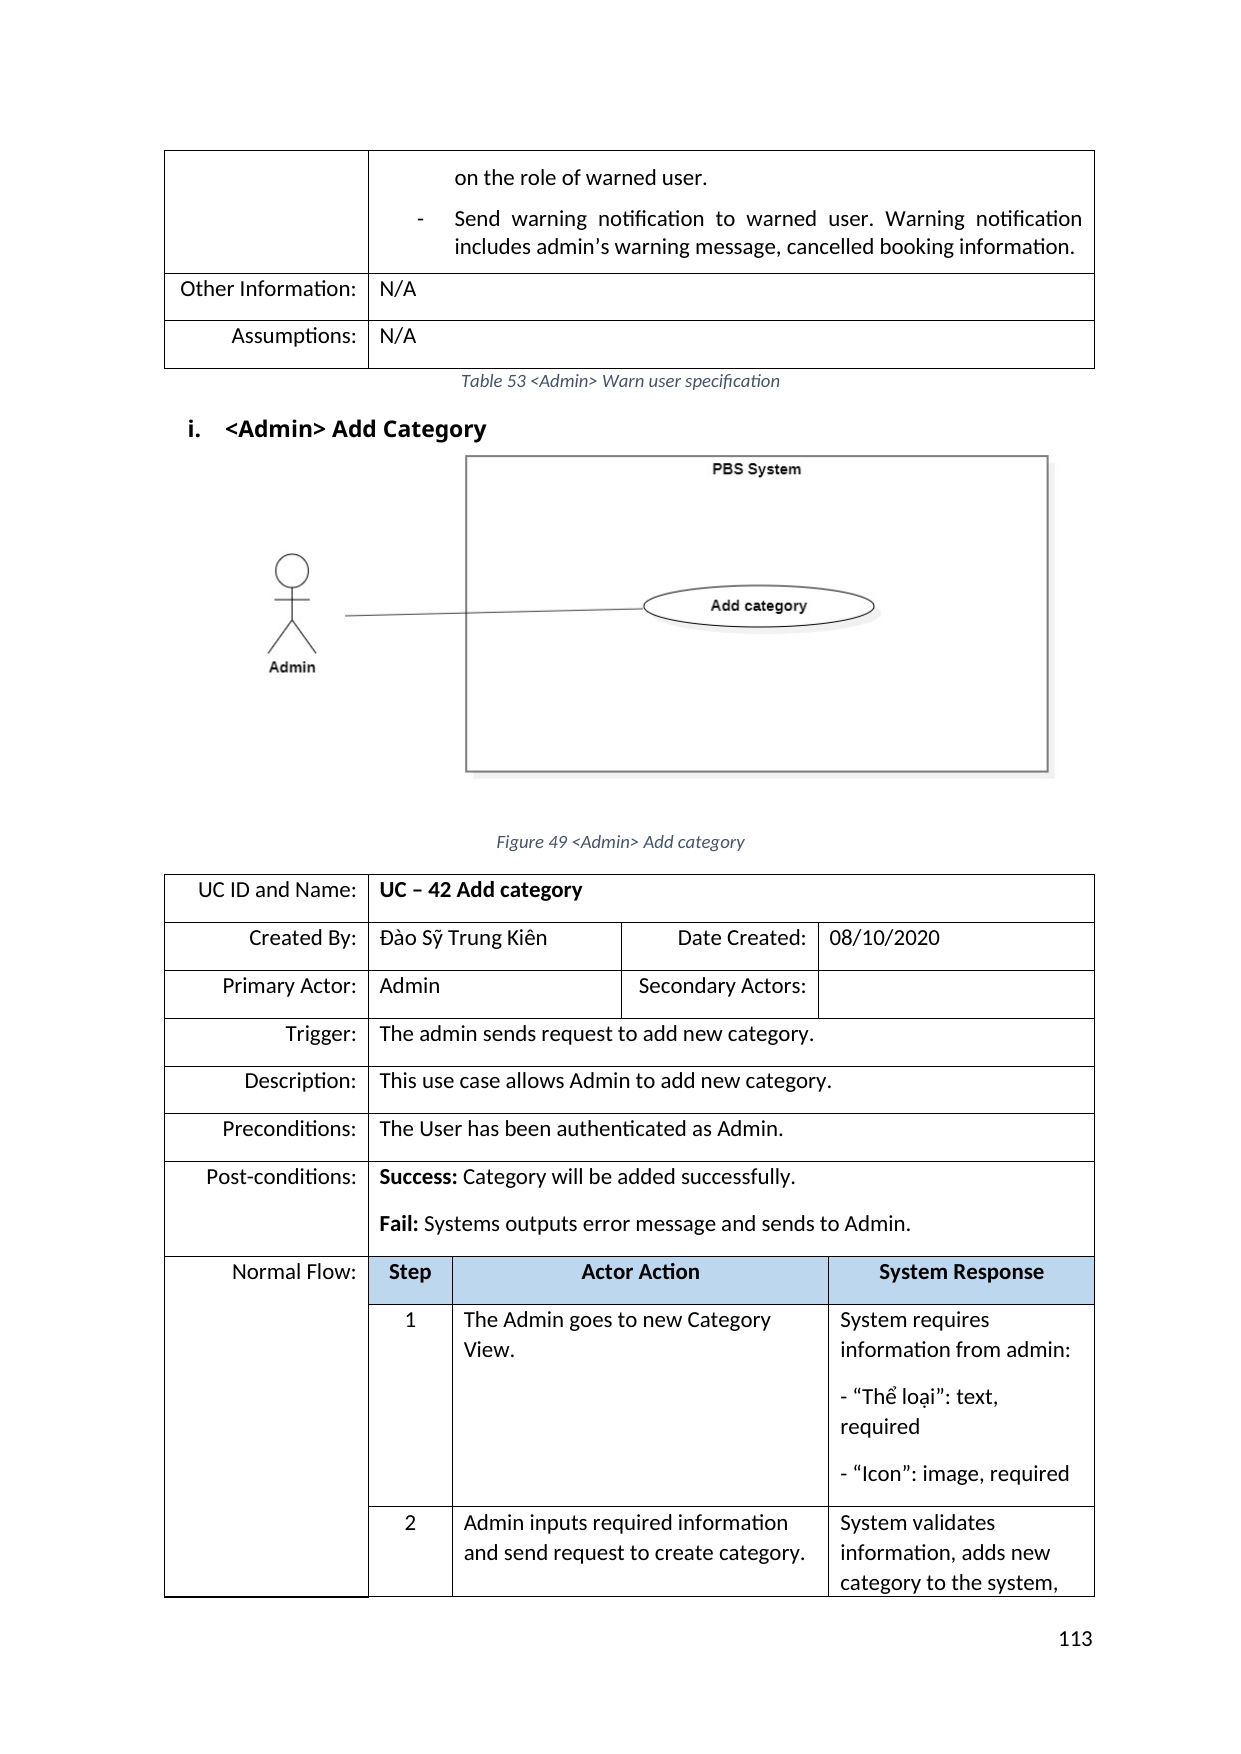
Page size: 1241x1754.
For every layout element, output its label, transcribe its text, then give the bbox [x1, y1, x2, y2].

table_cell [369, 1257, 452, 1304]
picture [230, 446, 1088, 812]
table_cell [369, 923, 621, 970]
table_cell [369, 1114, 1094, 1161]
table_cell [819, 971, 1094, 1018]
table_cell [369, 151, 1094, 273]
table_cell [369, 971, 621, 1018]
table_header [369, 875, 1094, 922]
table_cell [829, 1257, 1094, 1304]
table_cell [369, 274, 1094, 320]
text Figure 49 <Admin> Add category [150, 831, 1093, 853]
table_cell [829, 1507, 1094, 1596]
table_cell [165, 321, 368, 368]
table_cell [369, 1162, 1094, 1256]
subtitle <Admin> Add Category [187, 413, 1093, 444]
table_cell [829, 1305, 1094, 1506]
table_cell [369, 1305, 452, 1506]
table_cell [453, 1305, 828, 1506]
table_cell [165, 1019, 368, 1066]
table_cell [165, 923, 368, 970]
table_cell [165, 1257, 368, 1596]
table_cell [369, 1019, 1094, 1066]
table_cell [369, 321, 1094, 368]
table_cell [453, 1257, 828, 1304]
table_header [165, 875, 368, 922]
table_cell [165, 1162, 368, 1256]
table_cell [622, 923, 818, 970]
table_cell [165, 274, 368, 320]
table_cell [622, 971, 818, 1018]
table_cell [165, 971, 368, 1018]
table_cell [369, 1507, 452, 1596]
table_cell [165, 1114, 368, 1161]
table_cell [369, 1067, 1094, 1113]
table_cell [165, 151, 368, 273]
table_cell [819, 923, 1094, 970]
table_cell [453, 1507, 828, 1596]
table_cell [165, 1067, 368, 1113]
